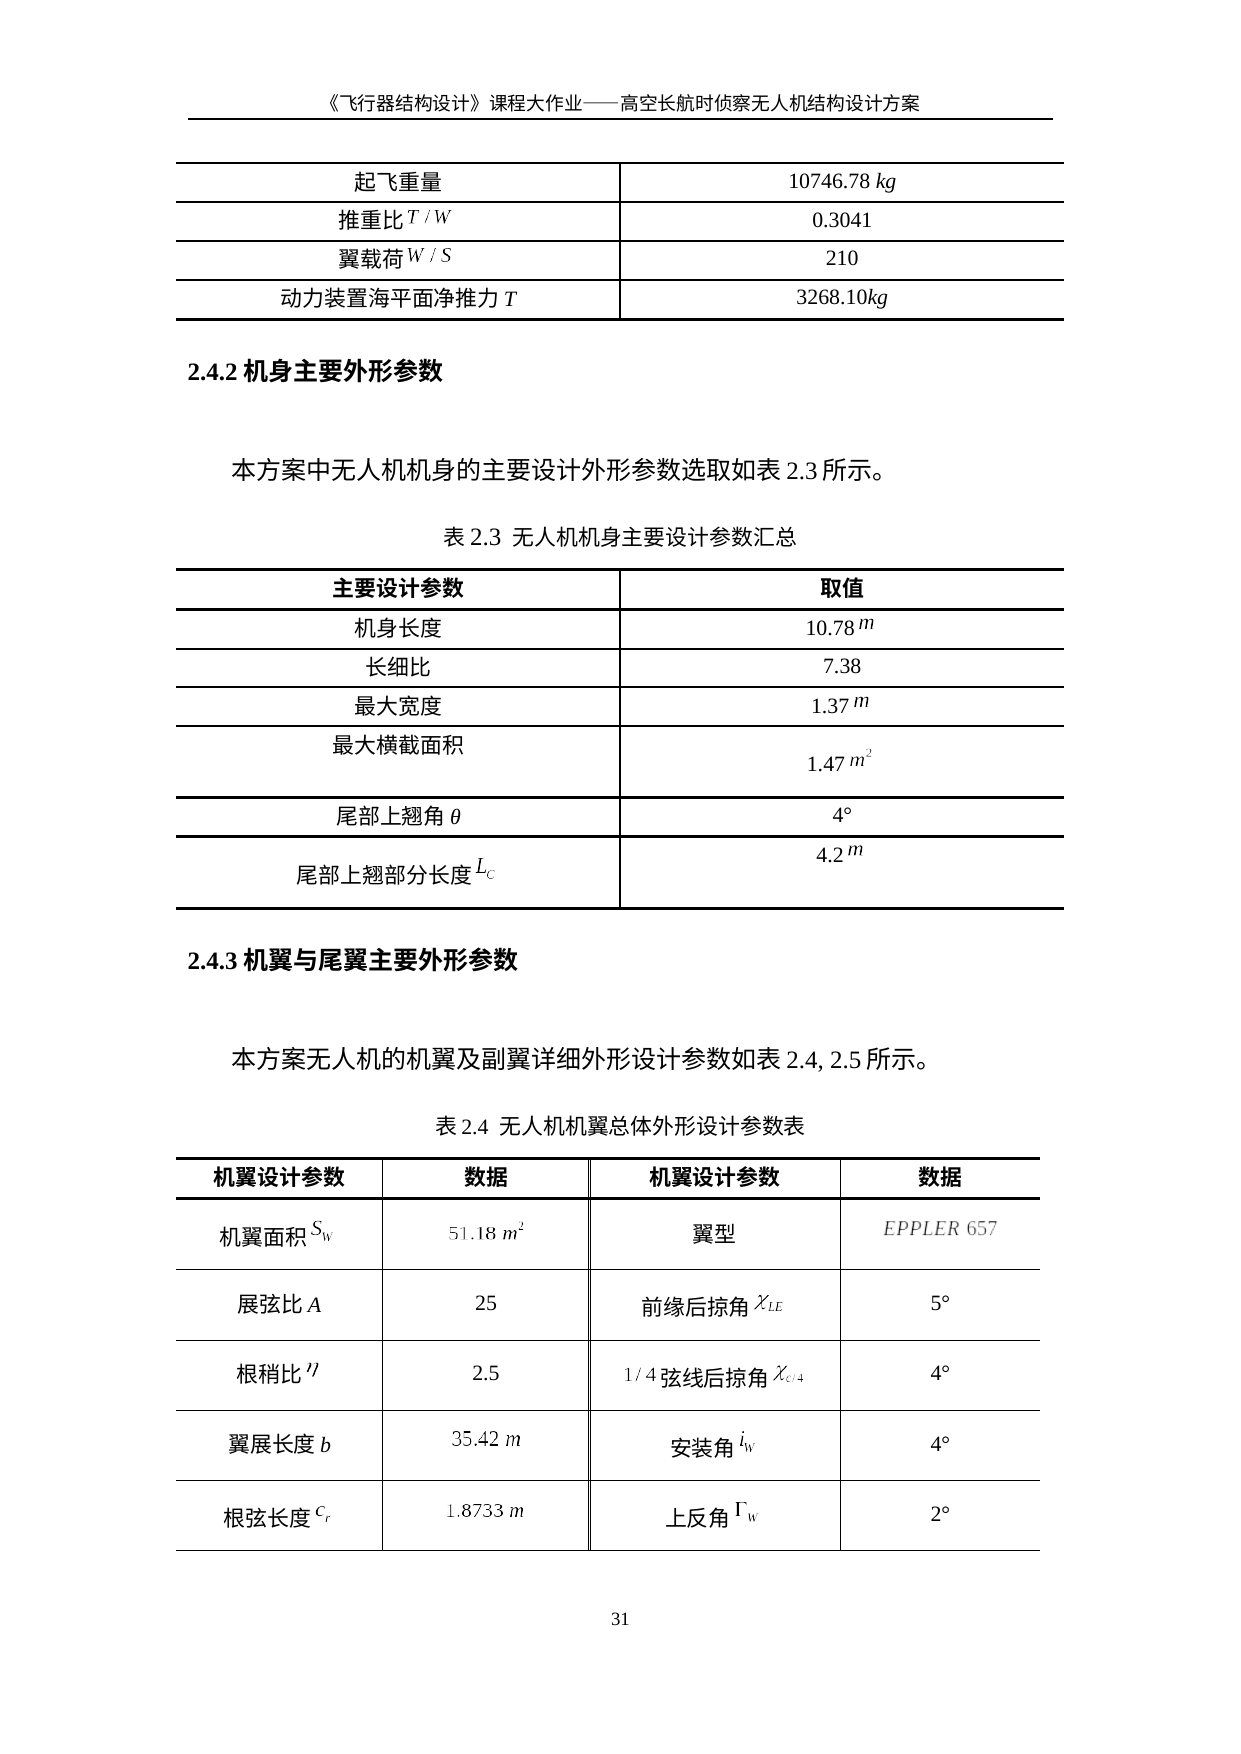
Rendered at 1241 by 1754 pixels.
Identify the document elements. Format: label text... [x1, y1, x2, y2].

table_cell 4° [841, 1341, 1040, 1410]
table_cell 根稍比 [176, 1341, 382, 1410]
table_cell 2° [841, 1481, 1040, 1550]
table_cell 翼展长度b [176, 1411, 382, 1480]
table_cell 最大宽度 [176, 688, 619, 725]
table_cell 10746.78 kg [621, 164, 1064, 201]
table_header 主要设计参数 [176, 571, 619, 607]
table_cell 25 [383, 1270, 588, 1339]
table_cell 3268.10kg [621, 281, 1064, 317]
text 本方案无人机的机翼及副翼详细外形设计参数如表2.4, 2.5所示。 [187, 1025, 1053, 1090]
table_cell 最大横截面积 [176, 727, 619, 796]
table_cell 机身长度 [176, 611, 619, 647]
table_cell 7.38 [621, 650, 1064, 686]
table_cell [383, 1411, 588, 1480]
table_cell 1.37 [621, 688, 1064, 725]
table_cell [383, 1481, 588, 1550]
table_header 数据 [841, 1160, 1040, 1197]
table_cell 0.3041 [621, 203, 1064, 240]
table_header 取值 [621, 571, 1064, 607]
table_cell 10.78 [621, 611, 1064, 647]
table_cell 根弦长度 [176, 1481, 382, 1550]
subtitle 2.4.2 机身主要外形参数 [187, 337, 1053, 402]
table_header 机翼设计参数 [591, 1160, 840, 1197]
subtitle 2.4.3 机翼与尾翼主要外形参数 [187, 926, 1053, 991]
table_cell 4° [841, 1411, 1040, 1480]
table_cell 上反角 [591, 1481, 840, 1550]
table_cell 翼型 [591, 1200, 840, 1269]
table_cell 长细比 [176, 650, 619, 686]
table_cell 1.47 [621, 727, 1064, 796]
table_cell 5° [841, 1270, 1040, 1339]
table_cell 推重比 [176, 203, 619, 240]
table_cell 展弦比A [176, 1270, 382, 1339]
table_header 机翼设计参数 [176, 1160, 382, 1197]
table_cell 弦线后掠角 [591, 1341, 840, 1410]
table_cell 翼载荷 [176, 242, 619, 278]
table_cell 4° [621, 799, 1064, 835]
table_cell 210 [621, 242, 1064, 278]
table_cell 2.5 [383, 1341, 588, 1410]
text 表2.3 无人机机身主要设计参数汇总 [187, 519, 1053, 552]
table_cell [383, 1200, 588, 1269]
table_cell 尾部上翘部分长度 [176, 838, 619, 907]
table_cell 起飞重量 [176, 164, 619, 201]
text 表2.4 无人机机翼总体外形设计参数表 [187, 1108, 1053, 1141]
table_cell 安装角 [591, 1411, 840, 1480]
table_cell 动力装置海平面净推力T [176, 281, 619, 317]
table_cell 尾部上翘角θ [176, 799, 619, 835]
table_cell 机翼面积 [176, 1200, 382, 1269]
table_cell [841, 1200, 1040, 1269]
table_cell 前缘后掠角 [591, 1270, 840, 1339]
text 本方案中无人机机身的主要设计外形参数选取如表2.3所示。 [187, 436, 1053, 501]
table_cell 4.2 [621, 838, 1064, 907]
table_header 数据 [383, 1160, 588, 1197]
